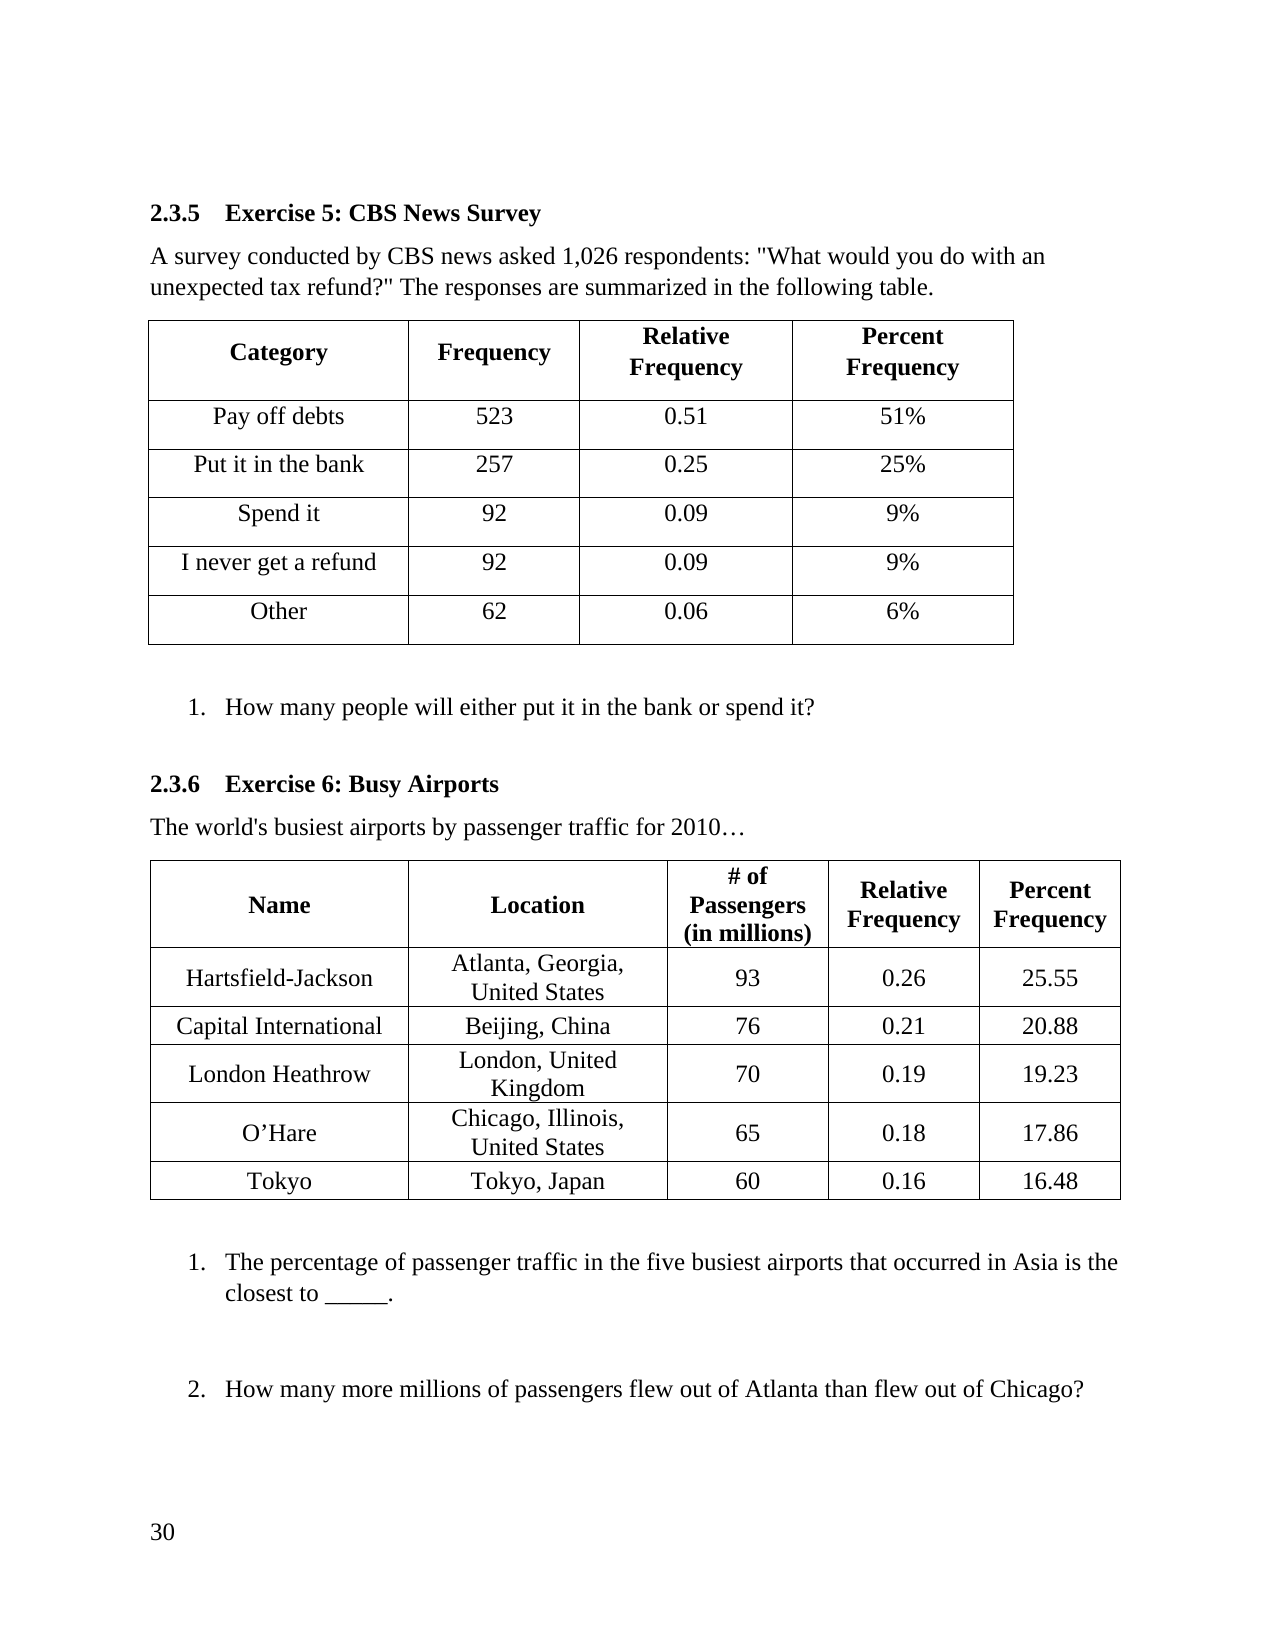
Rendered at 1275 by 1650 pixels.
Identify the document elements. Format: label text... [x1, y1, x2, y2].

table_cell 0.06 [580, 596, 792, 643]
table_header Location [409, 861, 667, 947]
table_cell 20.88 [980, 1007, 1120, 1044]
table_cell Atlanta, Georgia, United States [409, 948, 667, 1006]
table_header Percent Frequency [980, 861, 1120, 947]
table_header Name [151, 861, 408, 947]
table_header Category [149, 321, 408, 400]
table_header Relative Frequency [580, 321, 792, 400]
table_cell 76 [668, 1007, 828, 1044]
subtitle Exercise 5: CBS News Survey [150, 198, 1125, 226]
table_header Frequency [409, 321, 579, 400]
table_cell 0.21 [829, 1007, 979, 1044]
table_cell Tokyo, Japan [409, 1162, 667, 1199]
table_cell Pay off debts [149, 401, 408, 448]
table_cell Capital International [151, 1007, 408, 1044]
list How many people will either put it in the bank or spend it? [187, 692, 1125, 721]
table_cell London, United Kingdom [409, 1045, 667, 1102]
table_cell I never get a refund [149, 547, 408, 595]
table_cell 92 [409, 547, 579, 595]
subtitle Exercise 6: Busy Airports [150, 769, 1125, 797]
table_cell 62 [409, 596, 579, 643]
table_cell 19.23 [980, 1045, 1120, 1102]
table_header Percent Frequency [793, 321, 1013, 400]
table_cell 0.09 [580, 547, 792, 595]
table_cell 9% [793, 547, 1013, 595]
list How many more millions of passengers flew out of Atlanta than flew out of Chicago? [187, 1374, 1125, 1403]
list The percentage of passenger traffic in the five busiest airports that occurred in Asia is the closest to _____. [187, 1247, 1125, 1307]
table_cell 0.26 [829, 948, 979, 1006]
table_cell Put it in the bank [149, 450, 408, 497]
table_cell 25.55 [980, 948, 1120, 1006]
table_cell 0.09 [580, 498, 792, 546]
table_header # of Passengers (in millions) [668, 861, 828, 947]
table_cell 257 [409, 450, 579, 497]
table_header Relative Frequency [829, 861, 979, 947]
table_cell 70 [668, 1045, 828, 1102]
table_cell 25% [793, 450, 1013, 497]
table_cell Other [149, 596, 408, 643]
table_cell London Heathrow [151, 1045, 408, 1102]
table_cell 523 [409, 401, 579, 448]
table_cell 0.51 [580, 401, 792, 448]
table_cell Beijing, China [409, 1007, 667, 1044]
table_cell 0.16 [829, 1162, 979, 1199]
table_cell O’Hare [151, 1103, 408, 1161]
text The world's busiest airports by passenger traffic for 2010… [150, 812, 1125, 841]
table_cell 9% [793, 498, 1013, 546]
table_cell 6% [793, 596, 1013, 643]
table_cell 92 [409, 498, 579, 546]
table_cell 60 [668, 1162, 828, 1199]
text A survey conducted by CBS news asked 1,026 respondents: "What would you do with an unexpected tax refund?" The responses are summarized in the following table. [150, 241, 1125, 301]
table_cell 65 [668, 1103, 828, 1161]
table_cell 16.48 [980, 1162, 1120, 1199]
table_cell Hartsfield-Jackson [151, 948, 408, 1006]
table_cell Spend it [149, 498, 408, 546]
table_cell 0.18 [829, 1103, 979, 1161]
table_cell 17.86 [980, 1103, 1120, 1161]
table_cell 0.19 [829, 1045, 979, 1102]
table_cell 0.25 [580, 450, 792, 497]
table_cell Tokyo [151, 1162, 408, 1199]
table_cell 51% [793, 401, 1013, 448]
table_cell 93 [668, 948, 828, 1006]
table_cell Chicago, Illinois, United States [409, 1103, 667, 1161]
